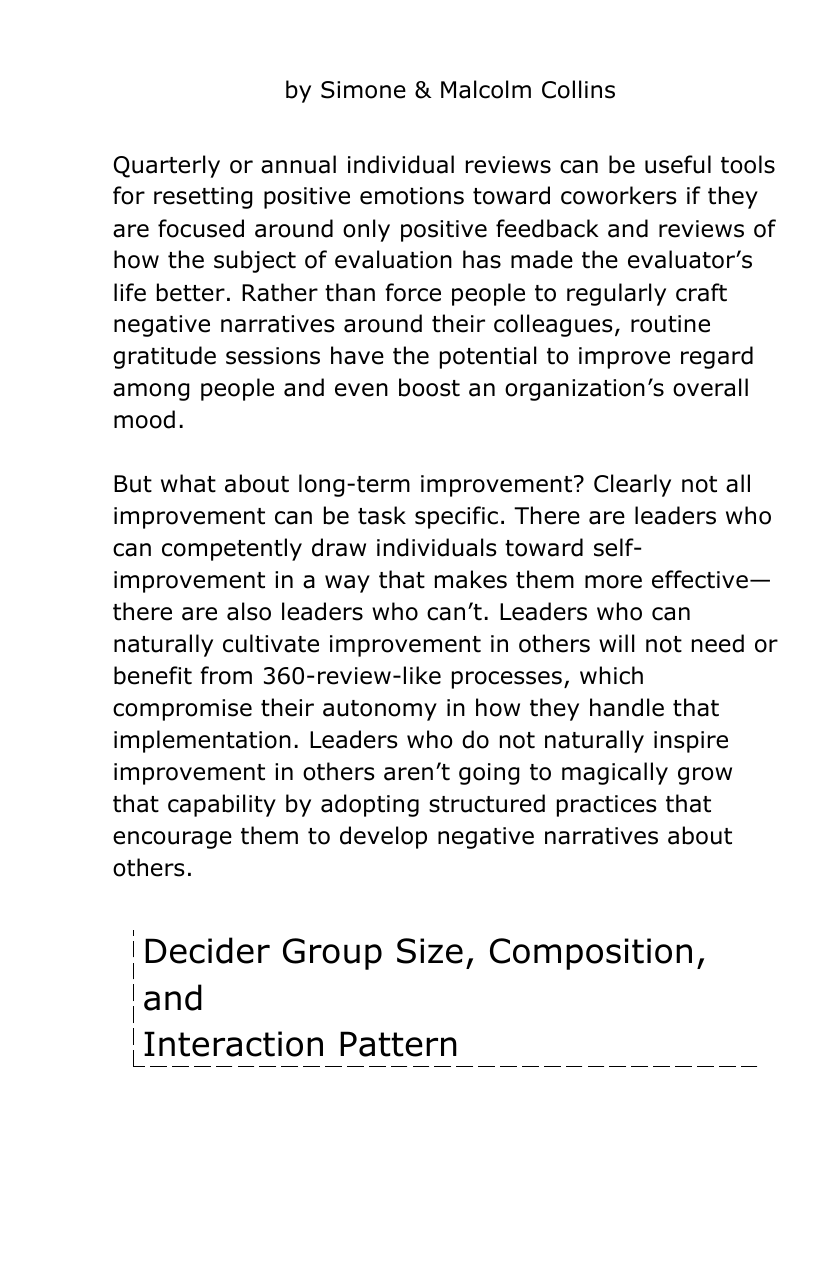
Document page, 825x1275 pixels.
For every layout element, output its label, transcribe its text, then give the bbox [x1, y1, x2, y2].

text But what about long-term improvement? Clearly not all improvement can be task specific. There are leaders who can competently draw individuals toward self-improvement in a way that makes them more effective—there are also leaders who can’t. Leaders who can naturally cultivate improvement in others will not need or benefit from 360-review-like processes, which compromise their autonomy in how they handle that implementation. Leaders who do not naturally inspire improvement in others aren’t going to magically grow that capability by adopting structured practices that encourage them to develop negative narratives about others. [112, 470, 787, 881]
subtitle Decider Group Size, Composition, and Interaction Pattern [133, 930, 757, 1067]
text Quarterly or annual individual reviews can be useful tools for resetting positive emotions toward coworkers if they are focused around only positive feedback and reviews of how the subject of evaluation has made the evaluator’s life better. Rather than force people to regularly craft negative narratives around their colleagues, routine gratitude sessions have the potential to improve regard among people and even boost an organization’s overall mood. [112, 150, 787, 434]
